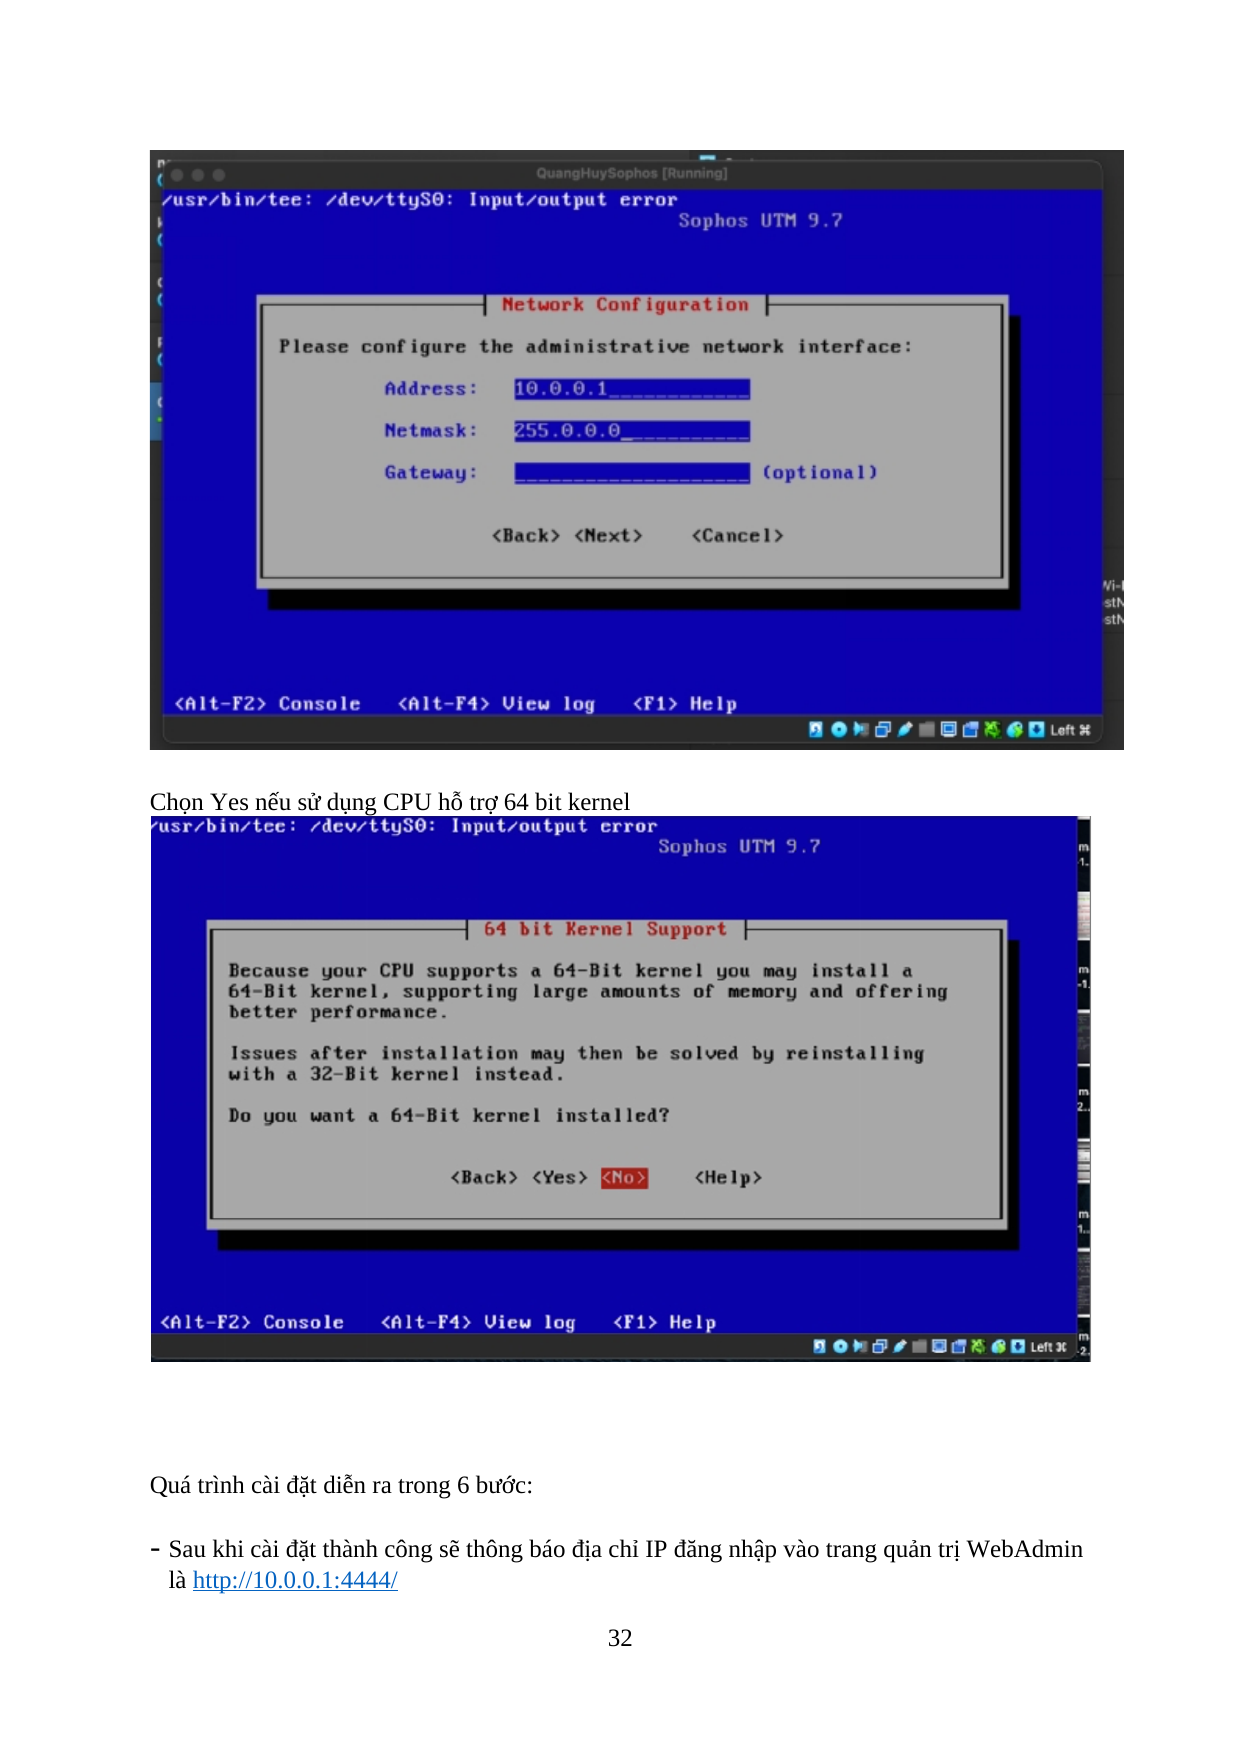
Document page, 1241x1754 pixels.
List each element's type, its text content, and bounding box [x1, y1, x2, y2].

text Quá trình cài đặt diễn ra trong 6 bước: [149, 1470, 1090, 1499]
picture [149, 150, 1124, 750]
picture [151, 816, 1092, 1362]
text Chọn Yes nếu sử dụng CPU hỗ trợ 64 bit kernel [149, 787, 1090, 816]
list Sau khi cài đặt thành công sẽ thông báo địa chỉ IP đăng nhập vào trang quản trị WebAdmin là http://10.0.0.1:4444/ [150, 1528, 1090, 1593]
